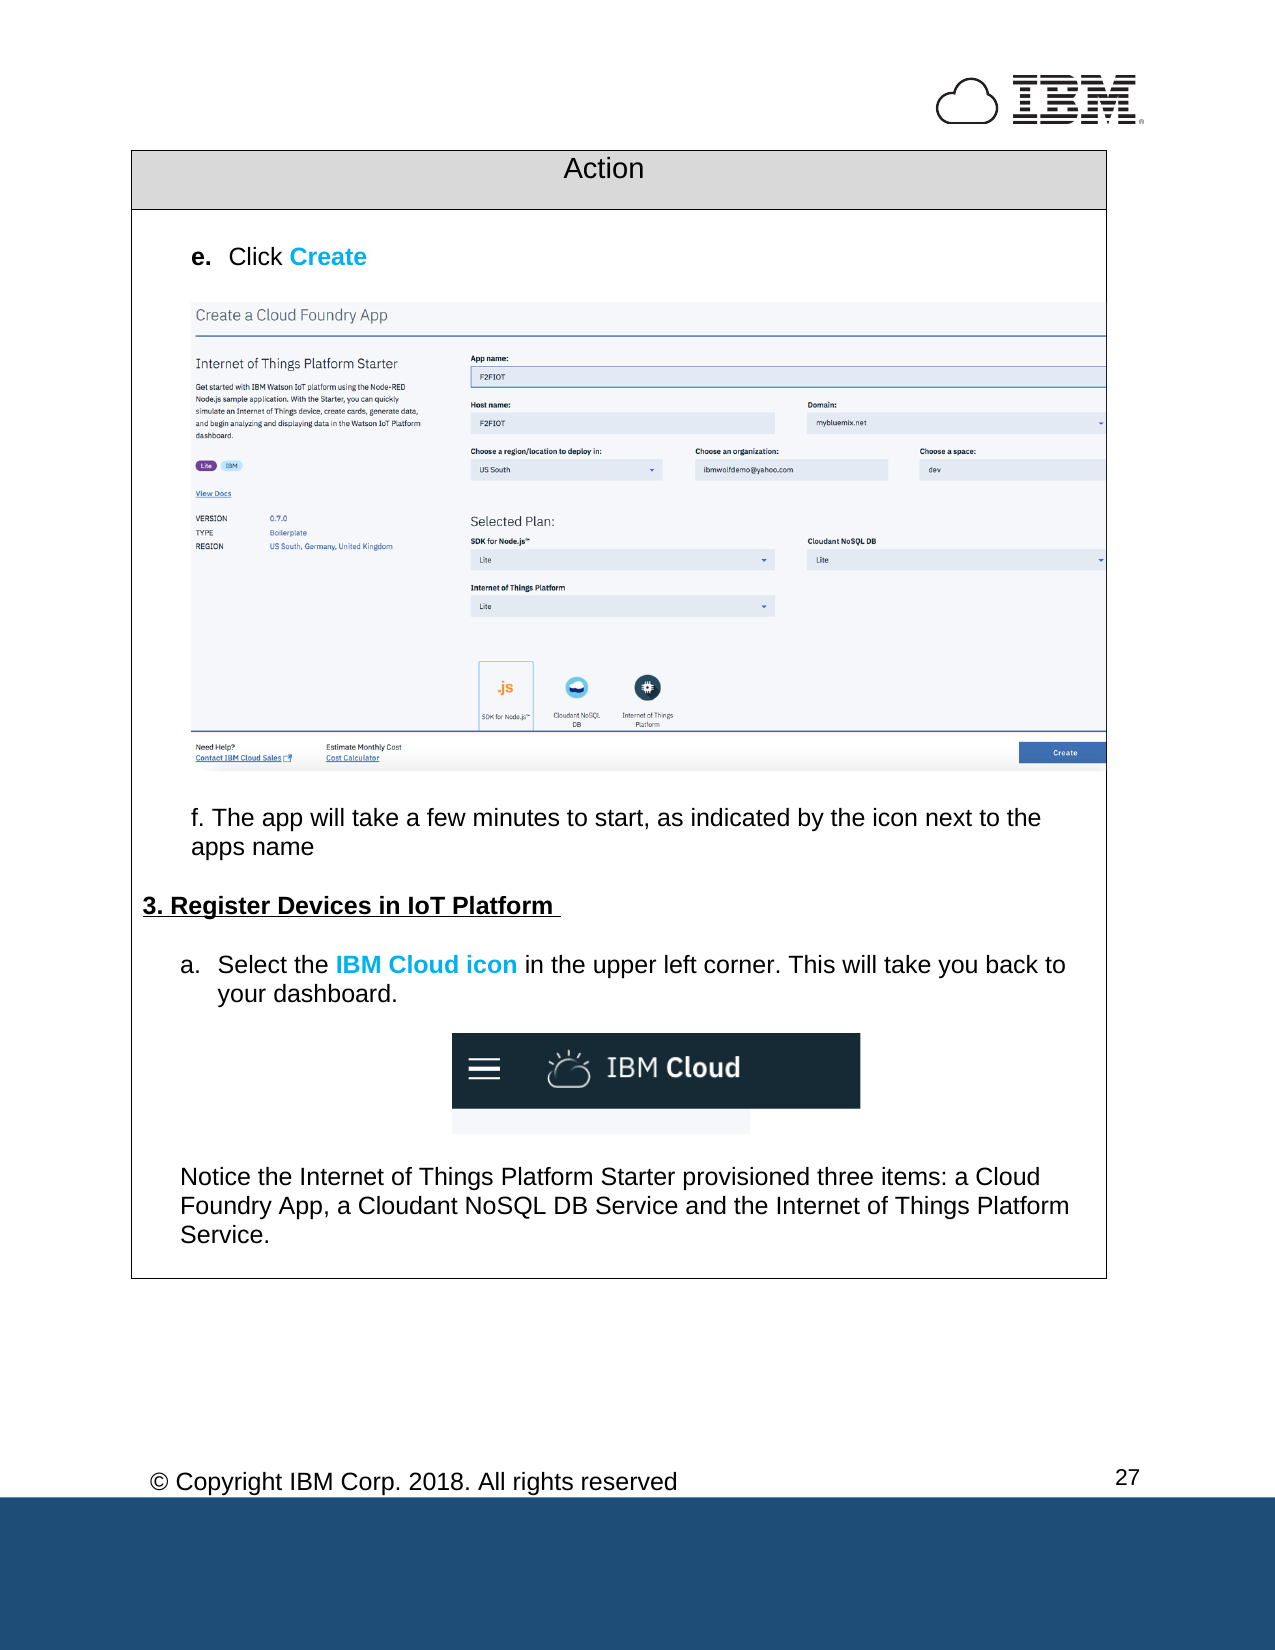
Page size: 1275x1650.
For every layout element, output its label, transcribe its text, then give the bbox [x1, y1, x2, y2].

picture [190, 302, 1107, 771]
table_header Action [132, 151, 1106, 209]
picture [452, 1033, 861, 1134]
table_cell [132, 210, 1106, 1277]
picture [933, 76, 1001, 124]
picture [1013, 75, 1144, 124]
